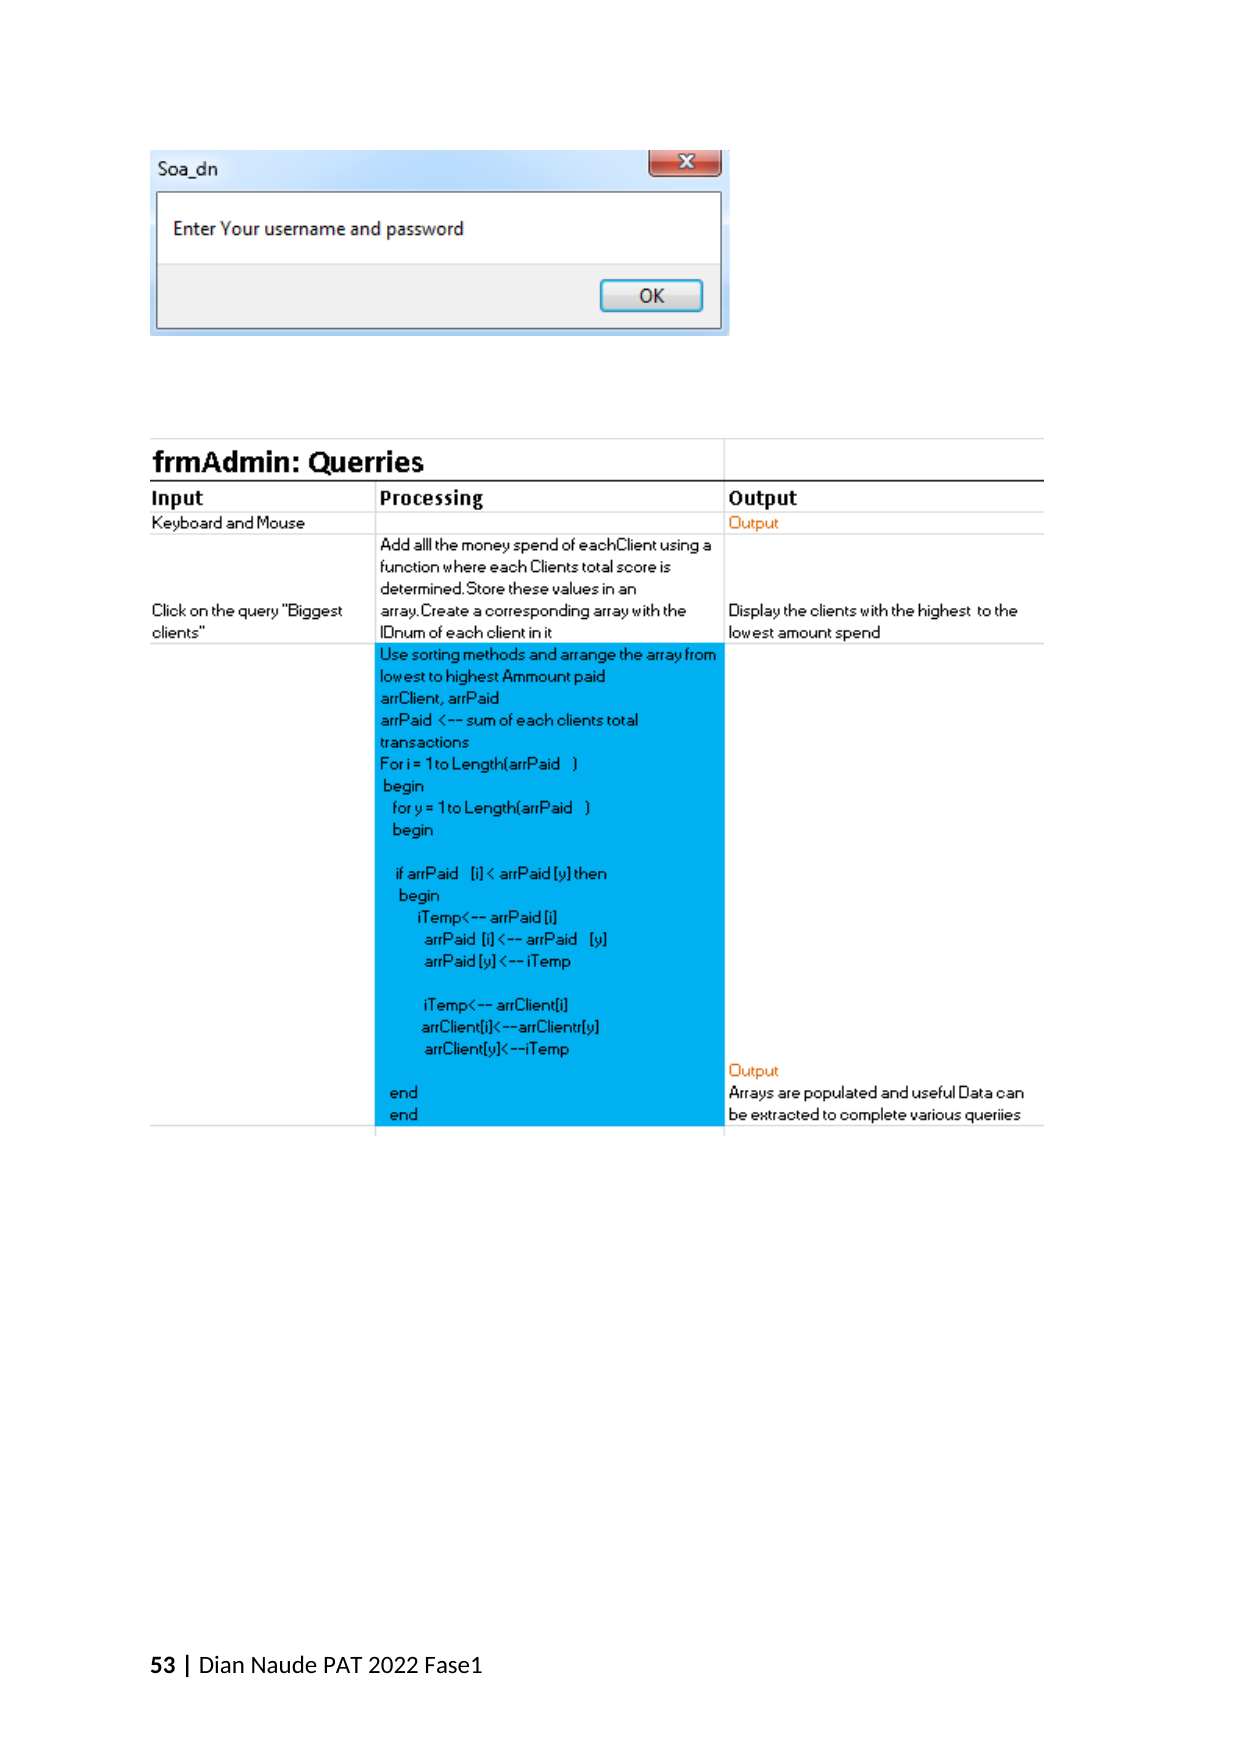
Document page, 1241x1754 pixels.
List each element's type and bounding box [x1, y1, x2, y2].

picture [150, 150, 730, 336]
picture [150, 438, 1044, 1136]
